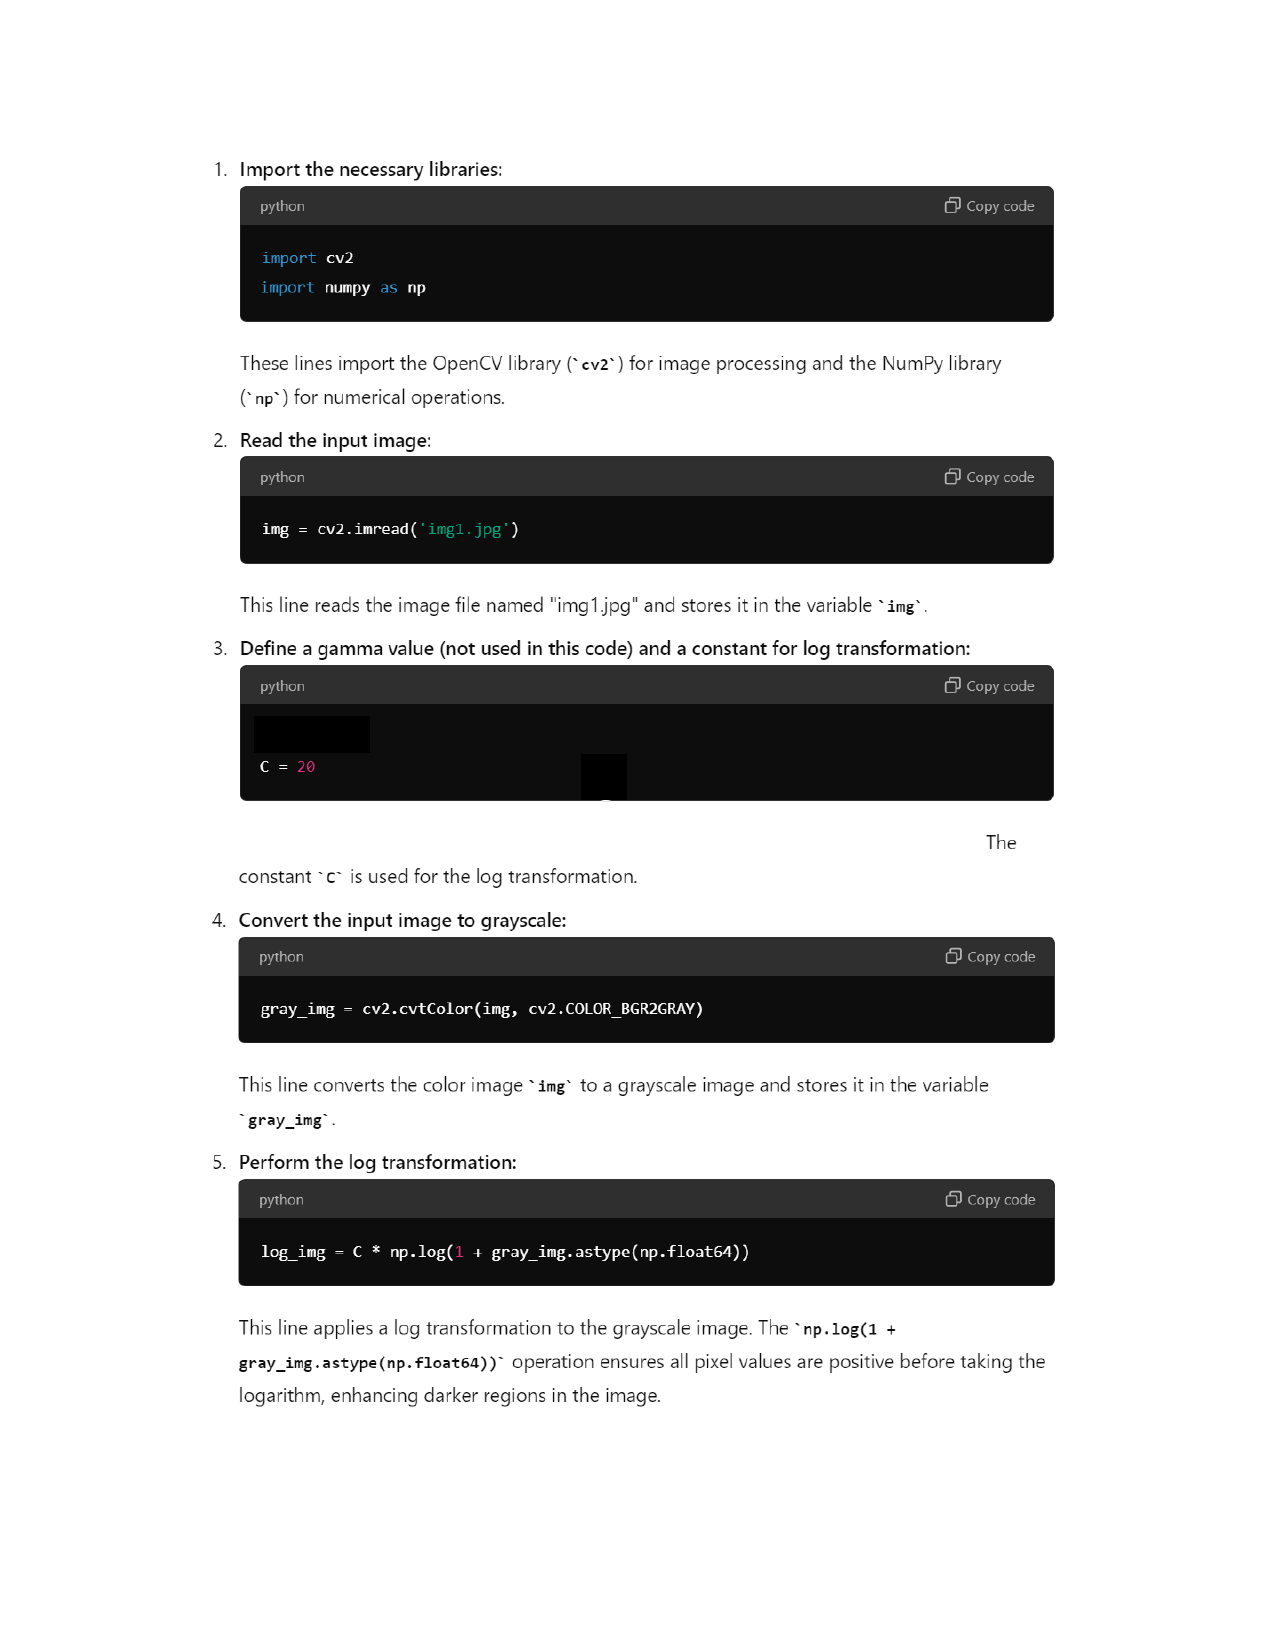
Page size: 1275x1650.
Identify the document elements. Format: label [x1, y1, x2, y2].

picture [198, 825, 1077, 1415]
picture [201, 150, 1074, 804]
